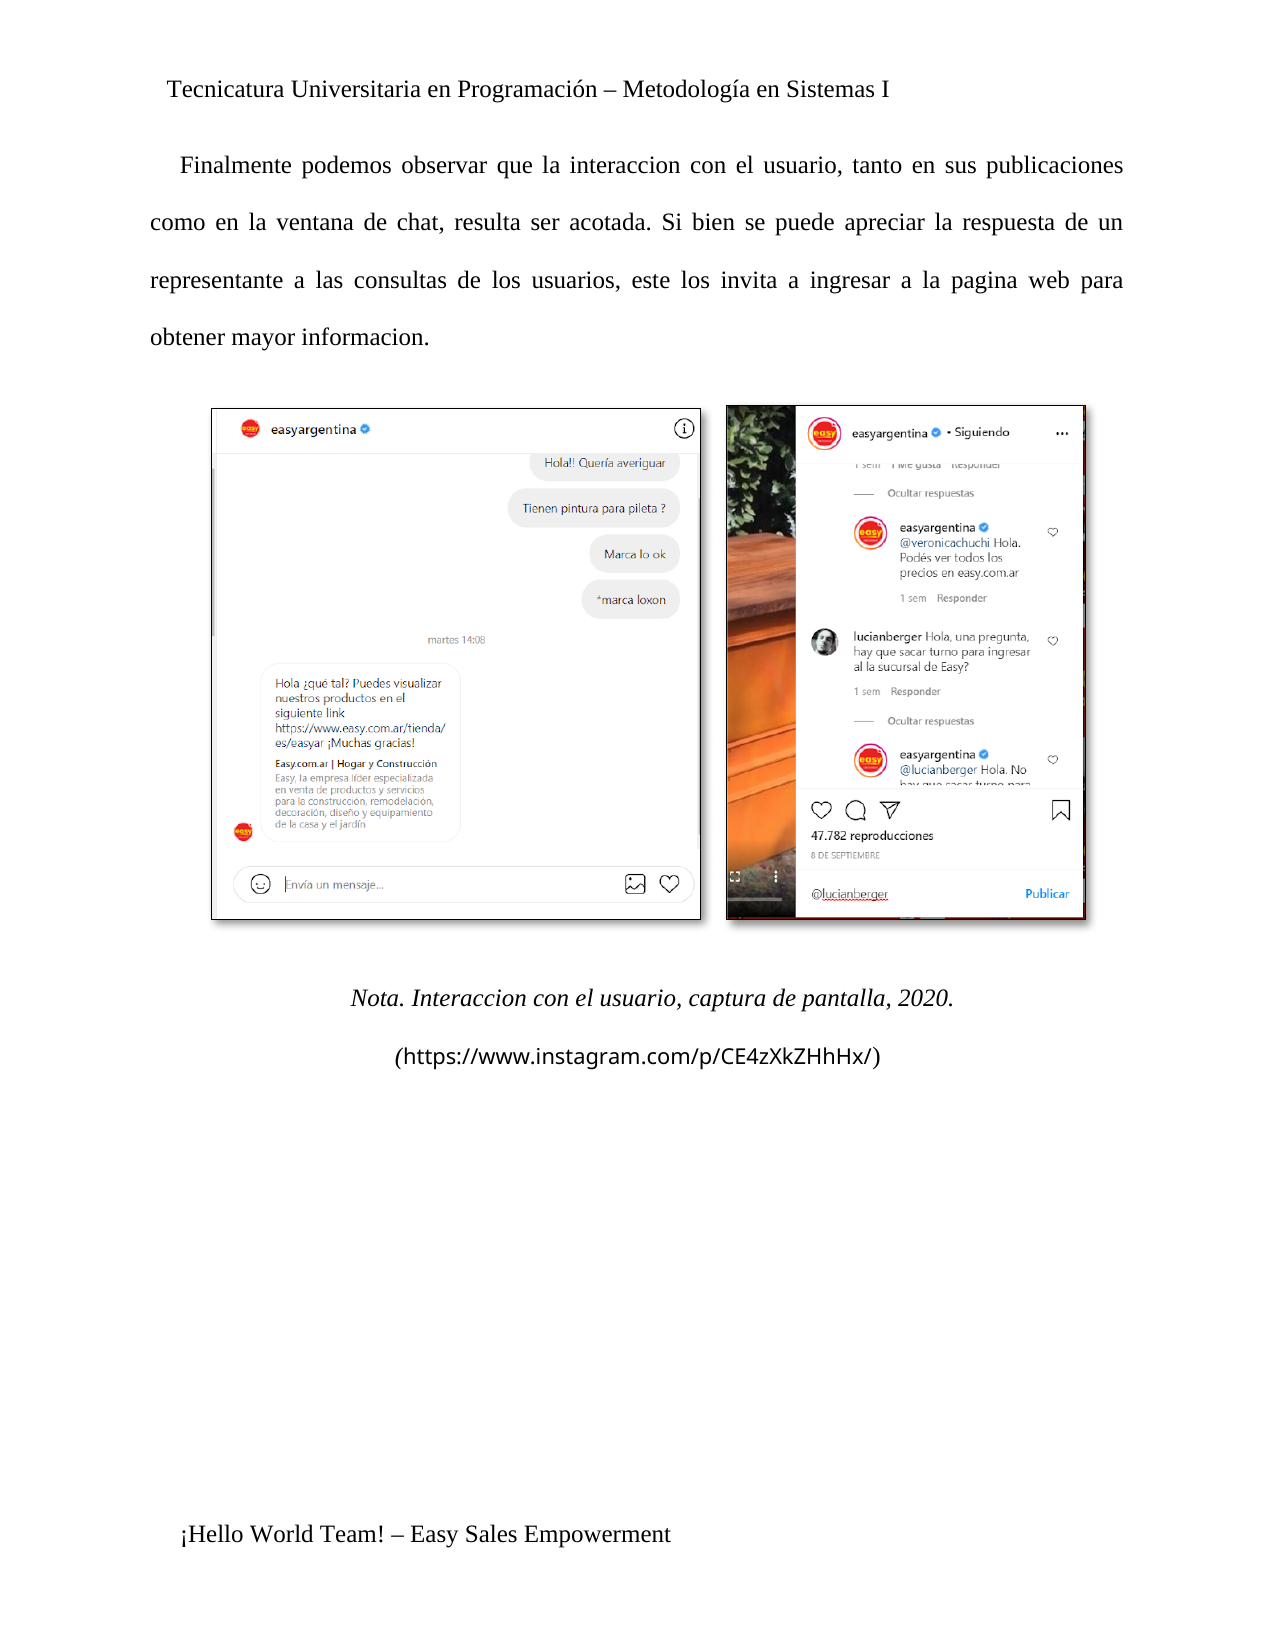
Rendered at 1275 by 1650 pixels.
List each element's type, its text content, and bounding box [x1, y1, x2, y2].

text Nota. Interaccion con el usuario, captura de pantalla, 2020. (https://www.instagram.com/p/CE4zXkZHhHx/) [150, 983, 1125, 1071]
text Finalmente podemos observar que la interaccion con el usuario, tanto en sus publicaciones como en la ventana de chat, resulta ser acotada. Si bien se puede apreciar la respuesta de un representante a las consultas de los usuarios, este los invita a ingresar a la pagina web para obtener mayor informacion. [150, 150, 1125, 351]
picture [727, 406, 1085, 919]
picture [212, 409, 700, 919]
